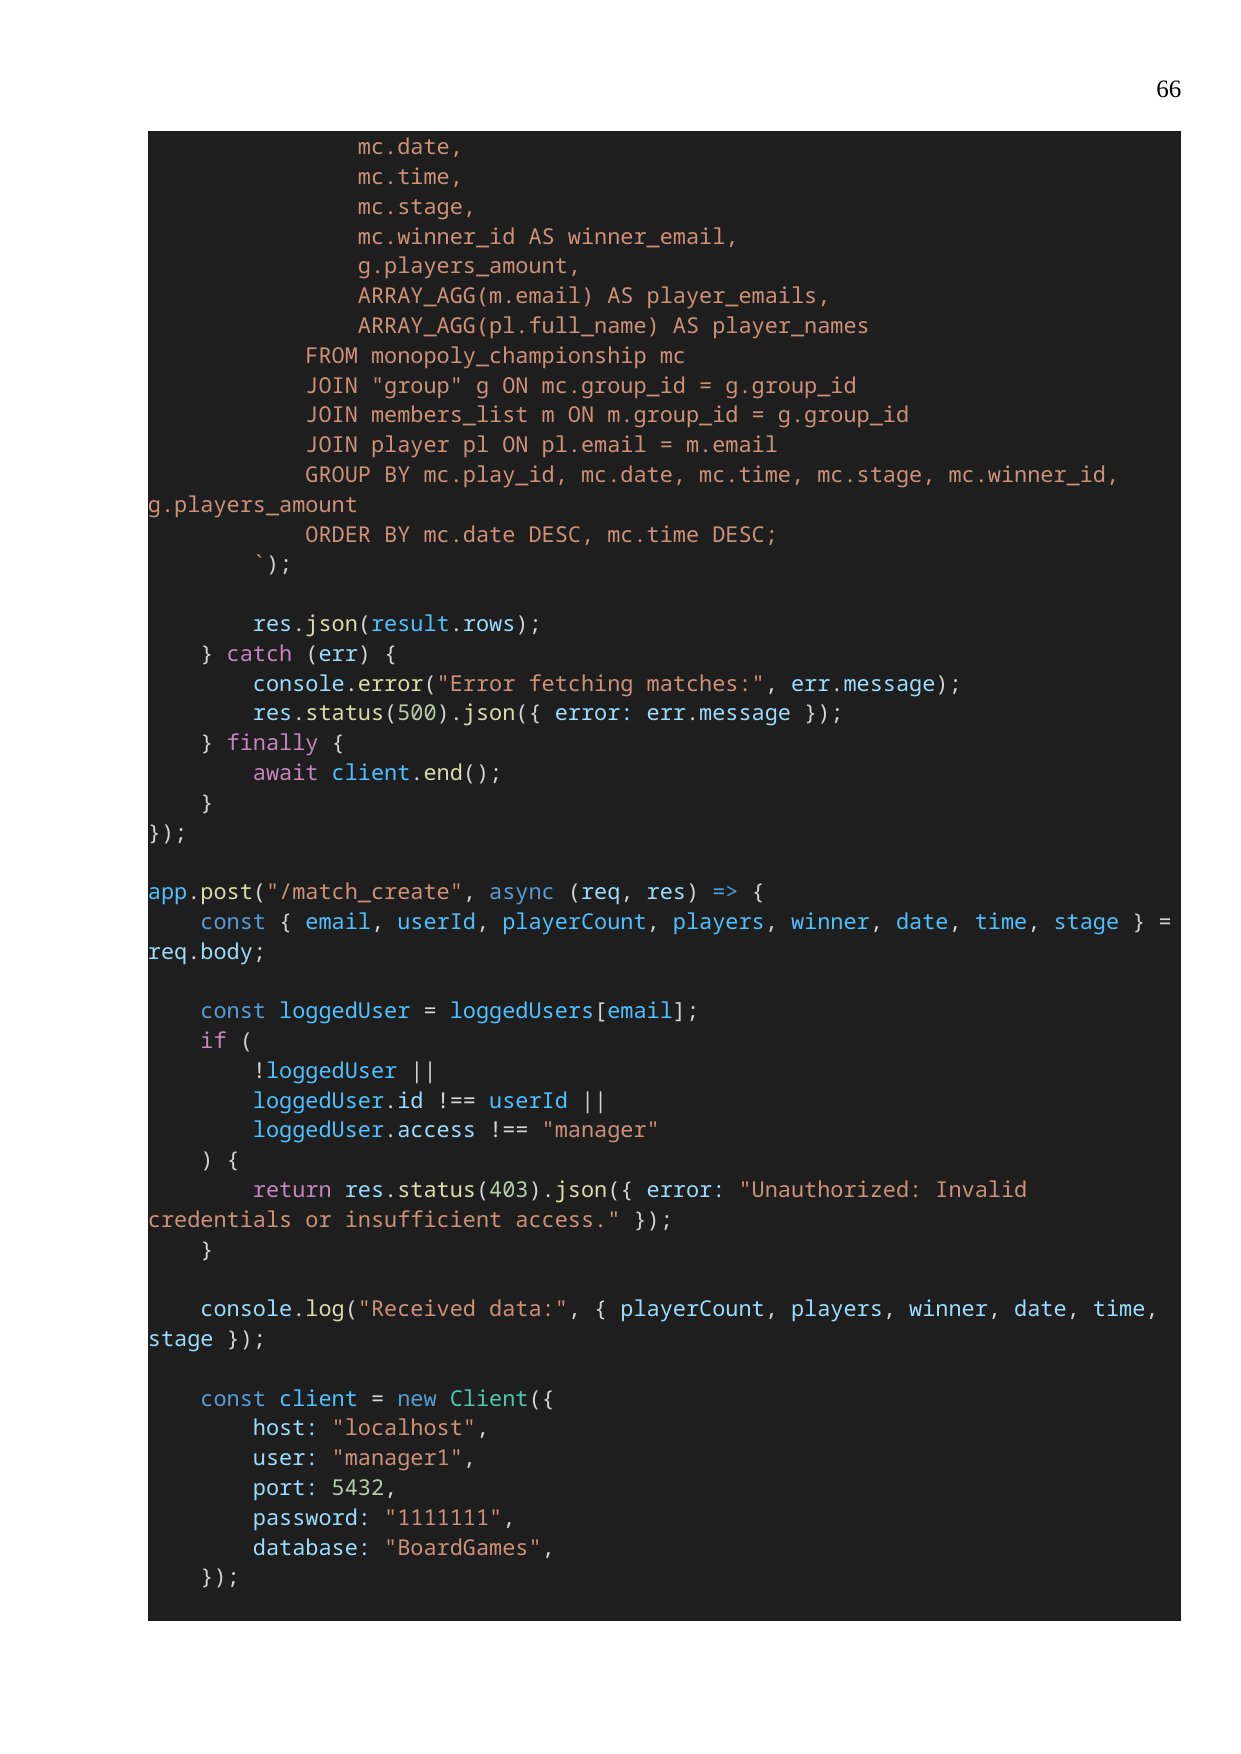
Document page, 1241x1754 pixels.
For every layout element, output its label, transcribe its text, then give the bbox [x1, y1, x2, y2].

text mc.stage, [148, 191, 1181, 221]
text } [148, 787, 1181, 817]
text }); [148, 1561, 1181, 1591]
text } [148, 1234, 1181, 1263]
text }); [148, 817, 1181, 846]
text JOIN members_list m ON m.group_id = g.group_id [148, 399, 1181, 429]
text } catch (err) { [148, 638, 1181, 668]
text await client.end(); [148, 757, 1181, 787]
text JOIN "group" g ON mc.group_id = g.group_id [148, 370, 1181, 399]
text ORDER BY mc.date DESC, mc.time DESC; [148, 519, 1181, 548]
text const client = new Client({ [148, 1383, 1181, 1412]
text ARRAY_AGG(m.email) AS player_emails, [148, 280, 1181, 310]
text return res.status(403).json({ error: "Unauthorized: Invalid credentials or insufficient access." }); [148, 1174, 1181, 1234]
text g.players_amount, [148, 251, 1181, 280]
text password: "1111111", [148, 1502, 1181, 1532]
text database: "BoardGames", [148, 1532, 1181, 1561]
text loggedUser.id !== userId || [148, 1085, 1181, 1114]
text const { email, userId, playerCount, players, winner, date, time, stage } = req.body; [148, 906, 1181, 966]
text console.log("Received data:", { playerCount, players, winner, date, time, stage }); [148, 1293, 1181, 1353]
text mc.time, [148, 161, 1181, 191]
text mc.winner_id AS winner_email, [148, 221, 1181, 251]
text ARRAY_AGG(pl.full_name) AS player_names [148, 310, 1181, 340]
text !loggedUser || [148, 1055, 1181, 1085]
text res.json(result.rows); [148, 608, 1181, 638]
text port: 5432, [148, 1472, 1181, 1502]
text app.post("/match_create", async (req, res) => { [148, 876, 1181, 906]
text FROM monopoly_championship mc [148, 340, 1181, 370]
text user: "manager1", [148, 1442, 1181, 1472]
text const loggedUser = loggedUsers[email]; [148, 995, 1181, 1025]
text res.status(500).json({ error: err.message }); [148, 697, 1181, 727]
text mc.date, [148, 131, 1181, 161]
text ) { [148, 1144, 1181, 1174]
text `); [148, 548, 1181, 578]
text host: "localhost", [148, 1412, 1181, 1442]
text } finally { [148, 727, 1181, 757]
text console.error("Error fetching matches:", err.message); [148, 668, 1181, 697]
text JOIN player pl ON pl.email = m.email [148, 429, 1181, 459]
text GROUP BY mc.play_id, mc.date, mc.time, mc.stage, mc.winner_id, g.players_amount [148, 459, 1181, 519]
text if ( [148, 1025, 1181, 1055]
text loggedUser.access !== "manager" [148, 1114, 1181, 1144]
